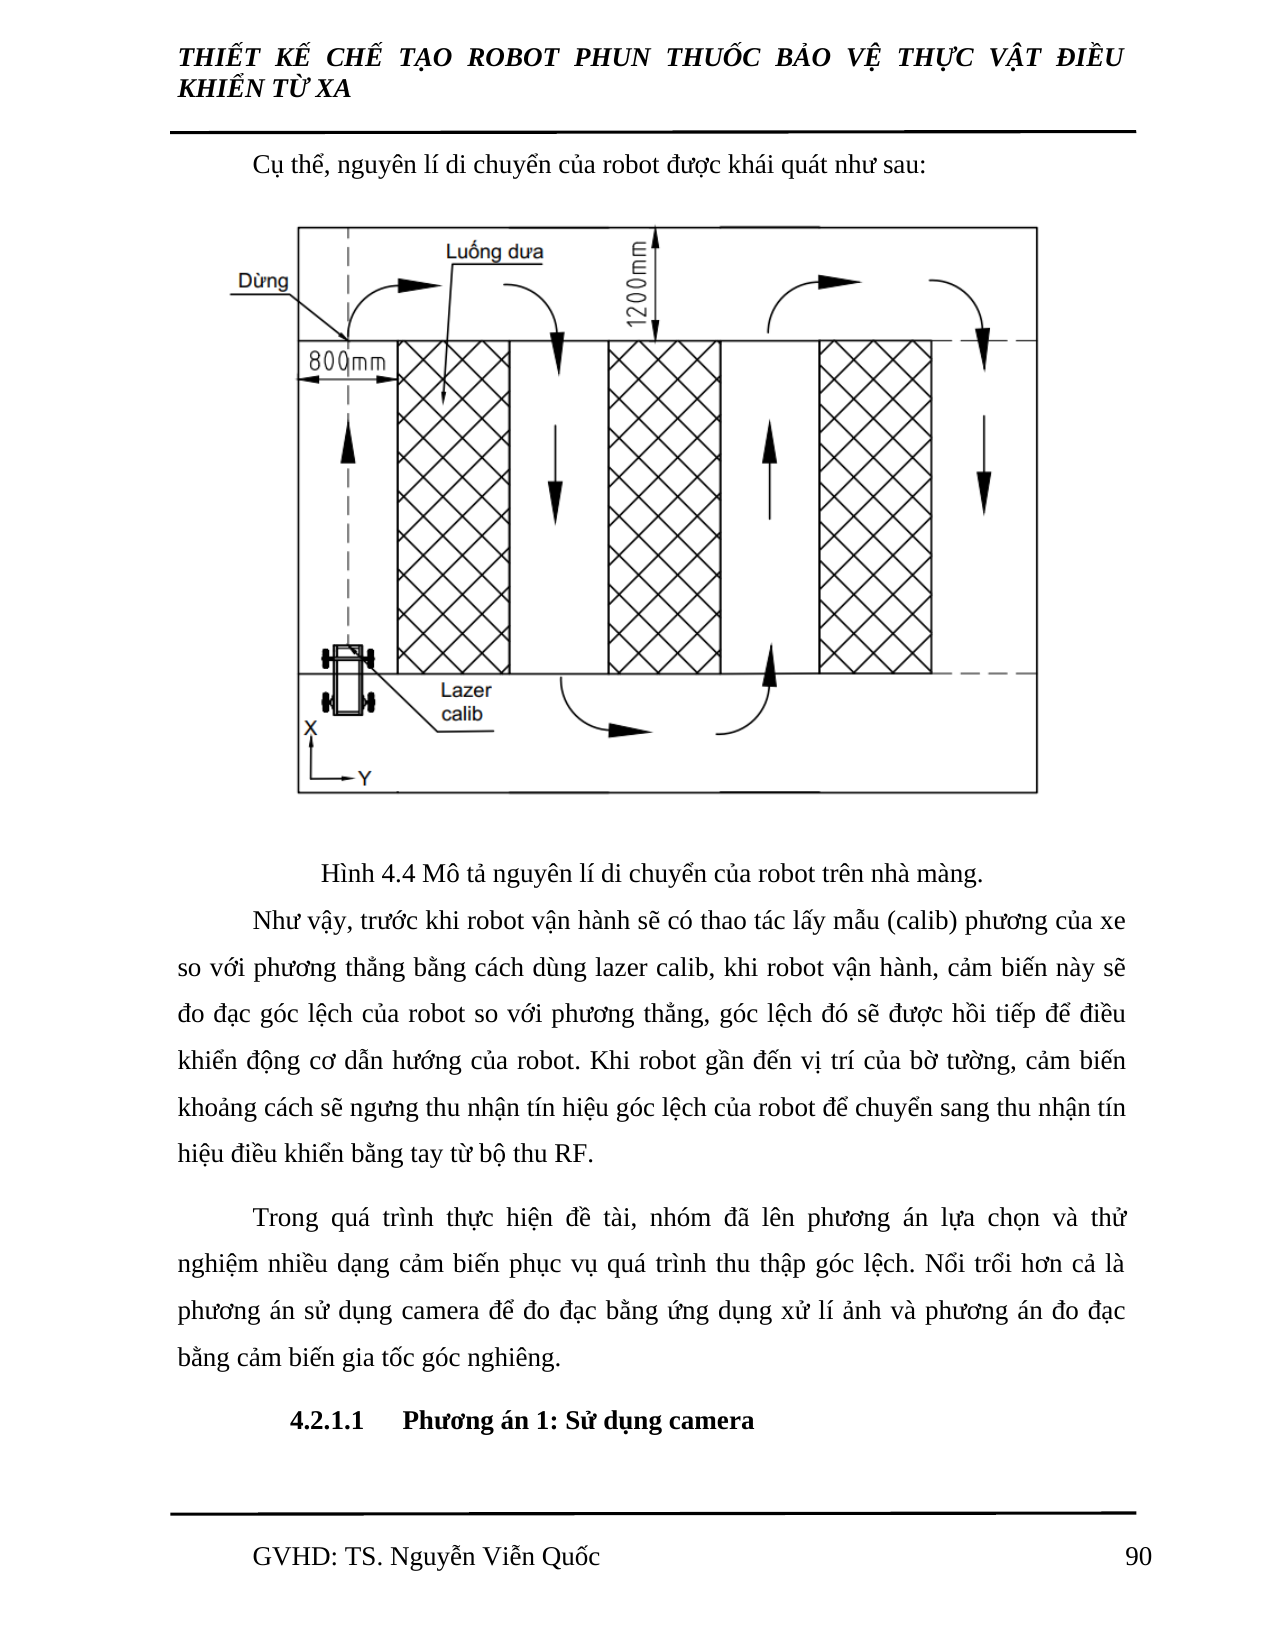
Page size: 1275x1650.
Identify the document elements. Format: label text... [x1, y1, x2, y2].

picture [217, 209, 1064, 826]
subtitle Phương án 1: Sử dụng camera [290, 1404, 1127, 1435]
text Như vậy, trước khi robot vận hành sẽ có thao tác lấy mẫu (calib) phương của xe so với phương thẳng bằng cách dùng lazer calib, khi robot vận hành, cảm biến này sẽ đo đạc góc lệch của robot so với phương thẳng, góc lệch đó sẽ được hồi tiếp để điều khiển động cơ dẫn hướng của robot. Khi robot gần đến vị trí của bờ tường, cảm biến khoảng cách sẽ ngưng thu nhận tín hiệu góc lệch của robot để chuyển sang thu nhận tín hiệu điều khiển bằng tay từ bộ thu RF. [177, 904, 1127, 1168]
text Cụ thể, nguyên lí di chuyển của robot được khái quát như sau: [177, 148, 1127, 179]
text Trong quá trình thực hiện đề tài, nhóm đã lên phương án lựa chọn và thử nghiệm nhiều dạng cảm biến phục vụ quá trình thu thập góc lệch. Nổi trổi hơn cả là phương án sử dụng camera để đo đạc bằng ứng dụng xử lí ảnh và phương án đo đạc bằng cảm biến gia tốc góc nghiêng. [177, 1201, 1127, 1372]
